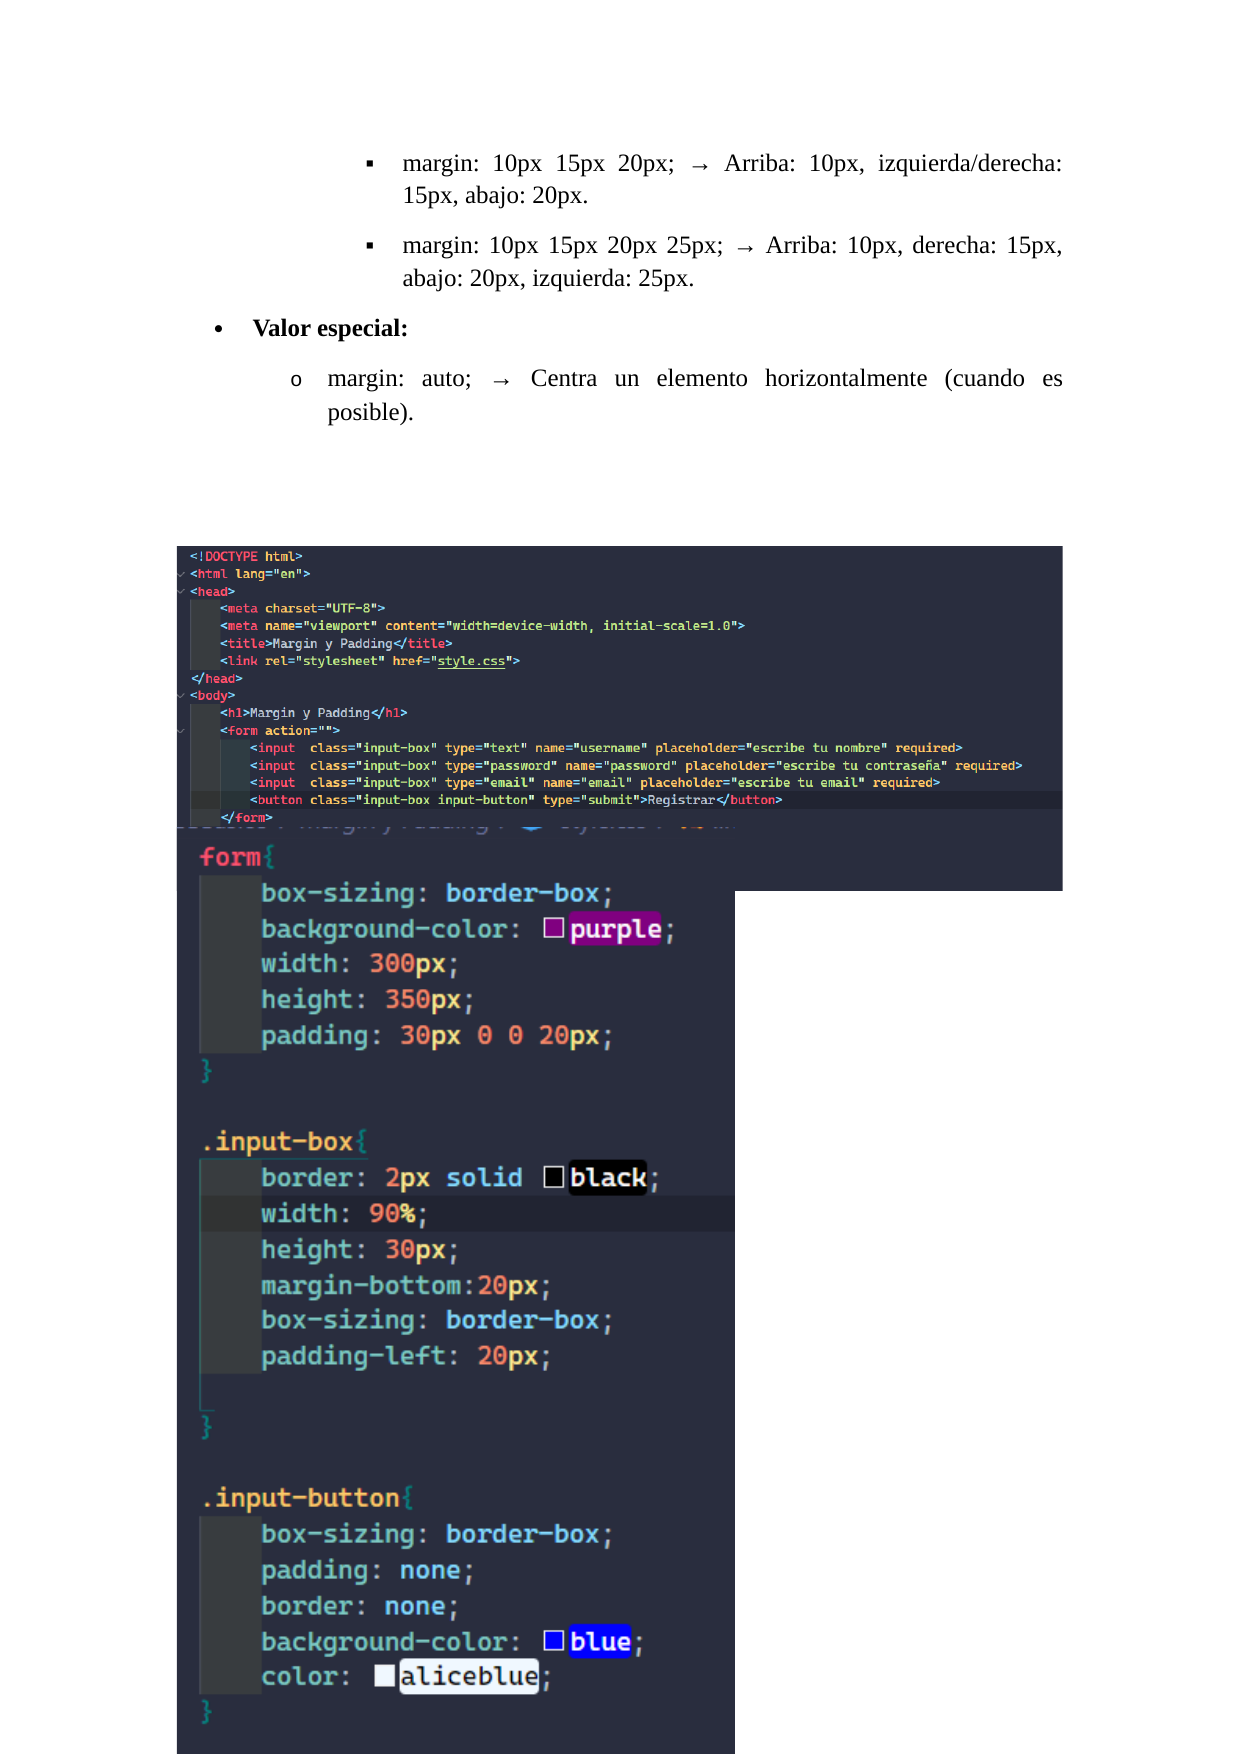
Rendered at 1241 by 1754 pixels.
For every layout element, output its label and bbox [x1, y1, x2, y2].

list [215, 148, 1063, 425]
picture [176, 546, 1063, 1754]
